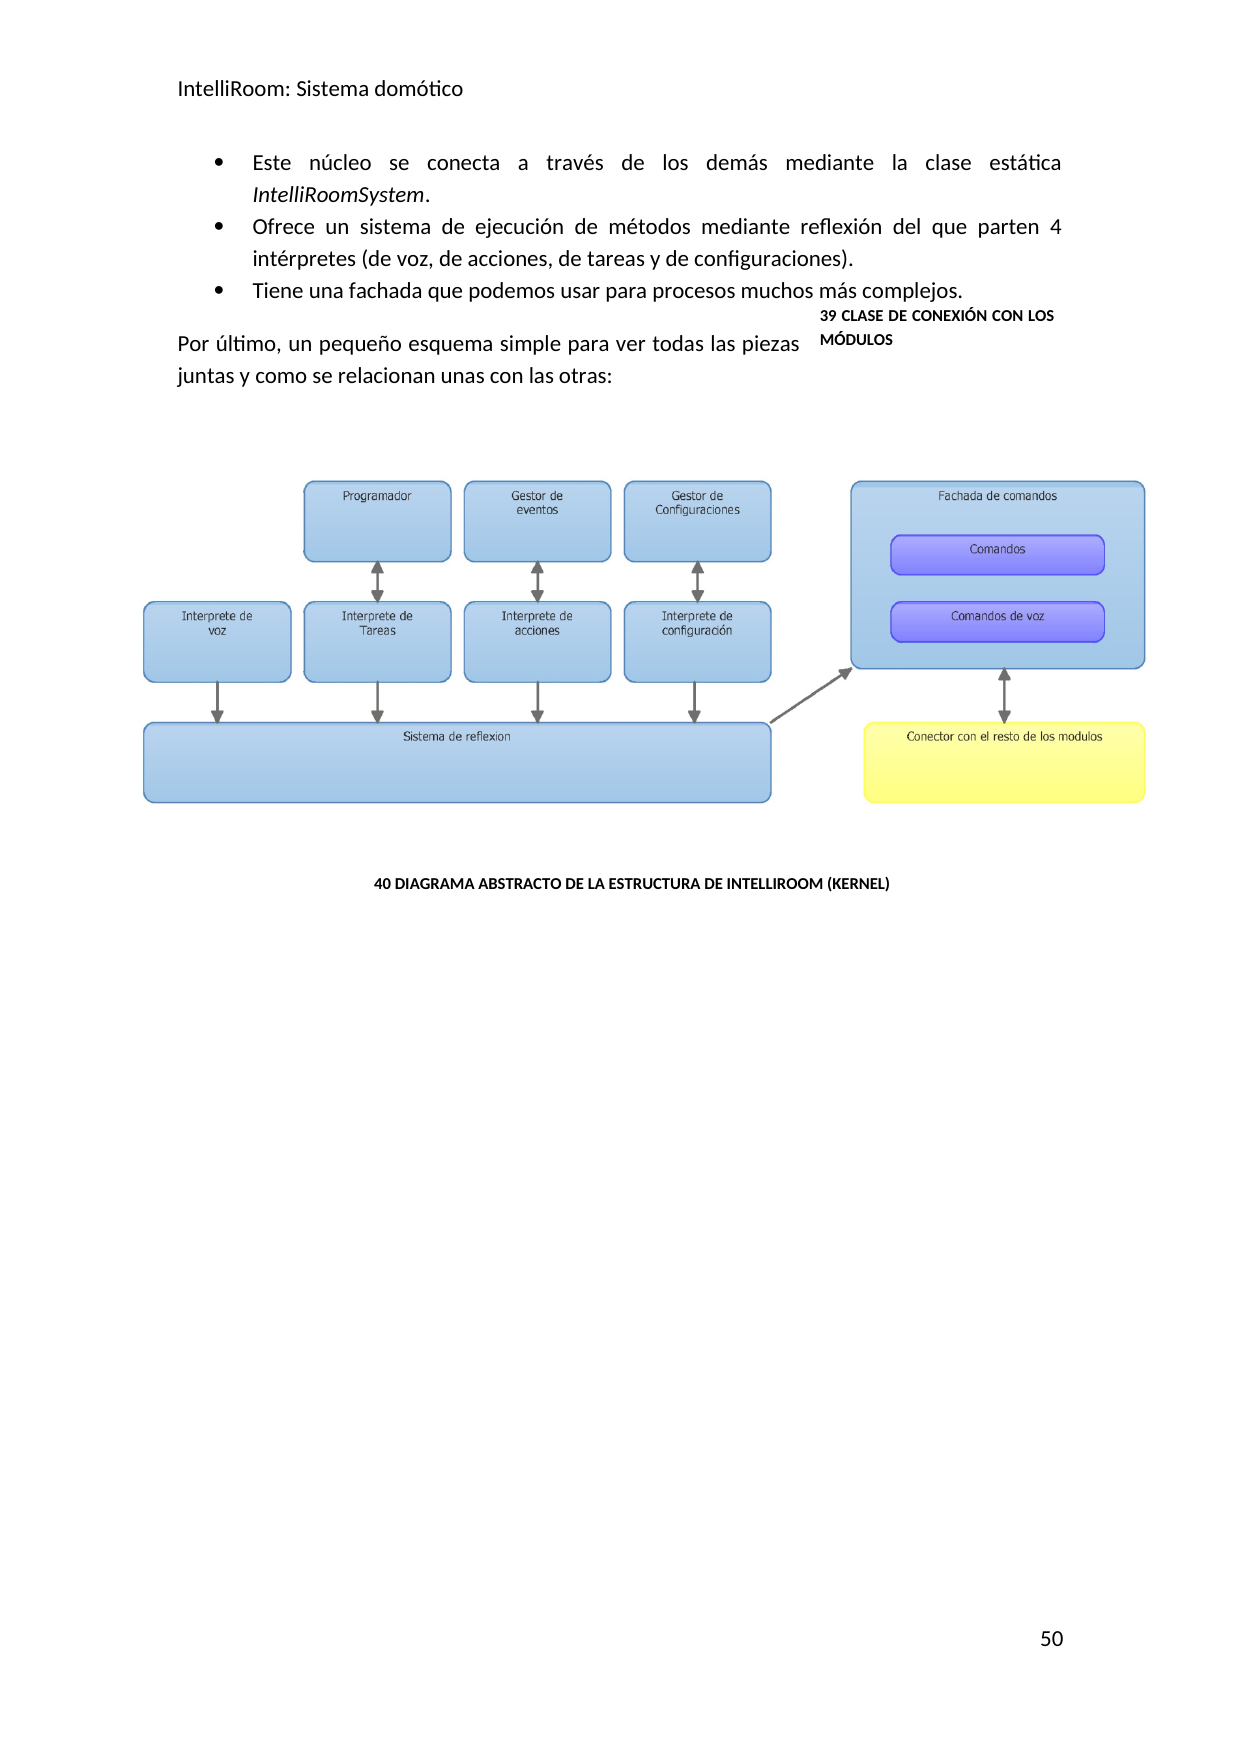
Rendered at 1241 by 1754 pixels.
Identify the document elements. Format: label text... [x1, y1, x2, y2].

list Ofrece un sistema de ejecución de métodos mediante reflexión del que parten 4 intérpretes (de voz, de acciones, de tareas y de configuraciones). [215, 212, 1063, 272]
list Tiene una fachada que podemos usar para procesos muchos más complejos. [215, 276, 1063, 304]
list Este núcleo se conecta a través de los demás mediante la clase estática IntelliRoomSystem. [215, 148, 1063, 208]
text Por último, un pequeño esquema simple para ver todas las piezas juntas y como se relacionan unas con las otras: [177, 329, 1063, 389]
picture [131, 472, 1152, 812]
